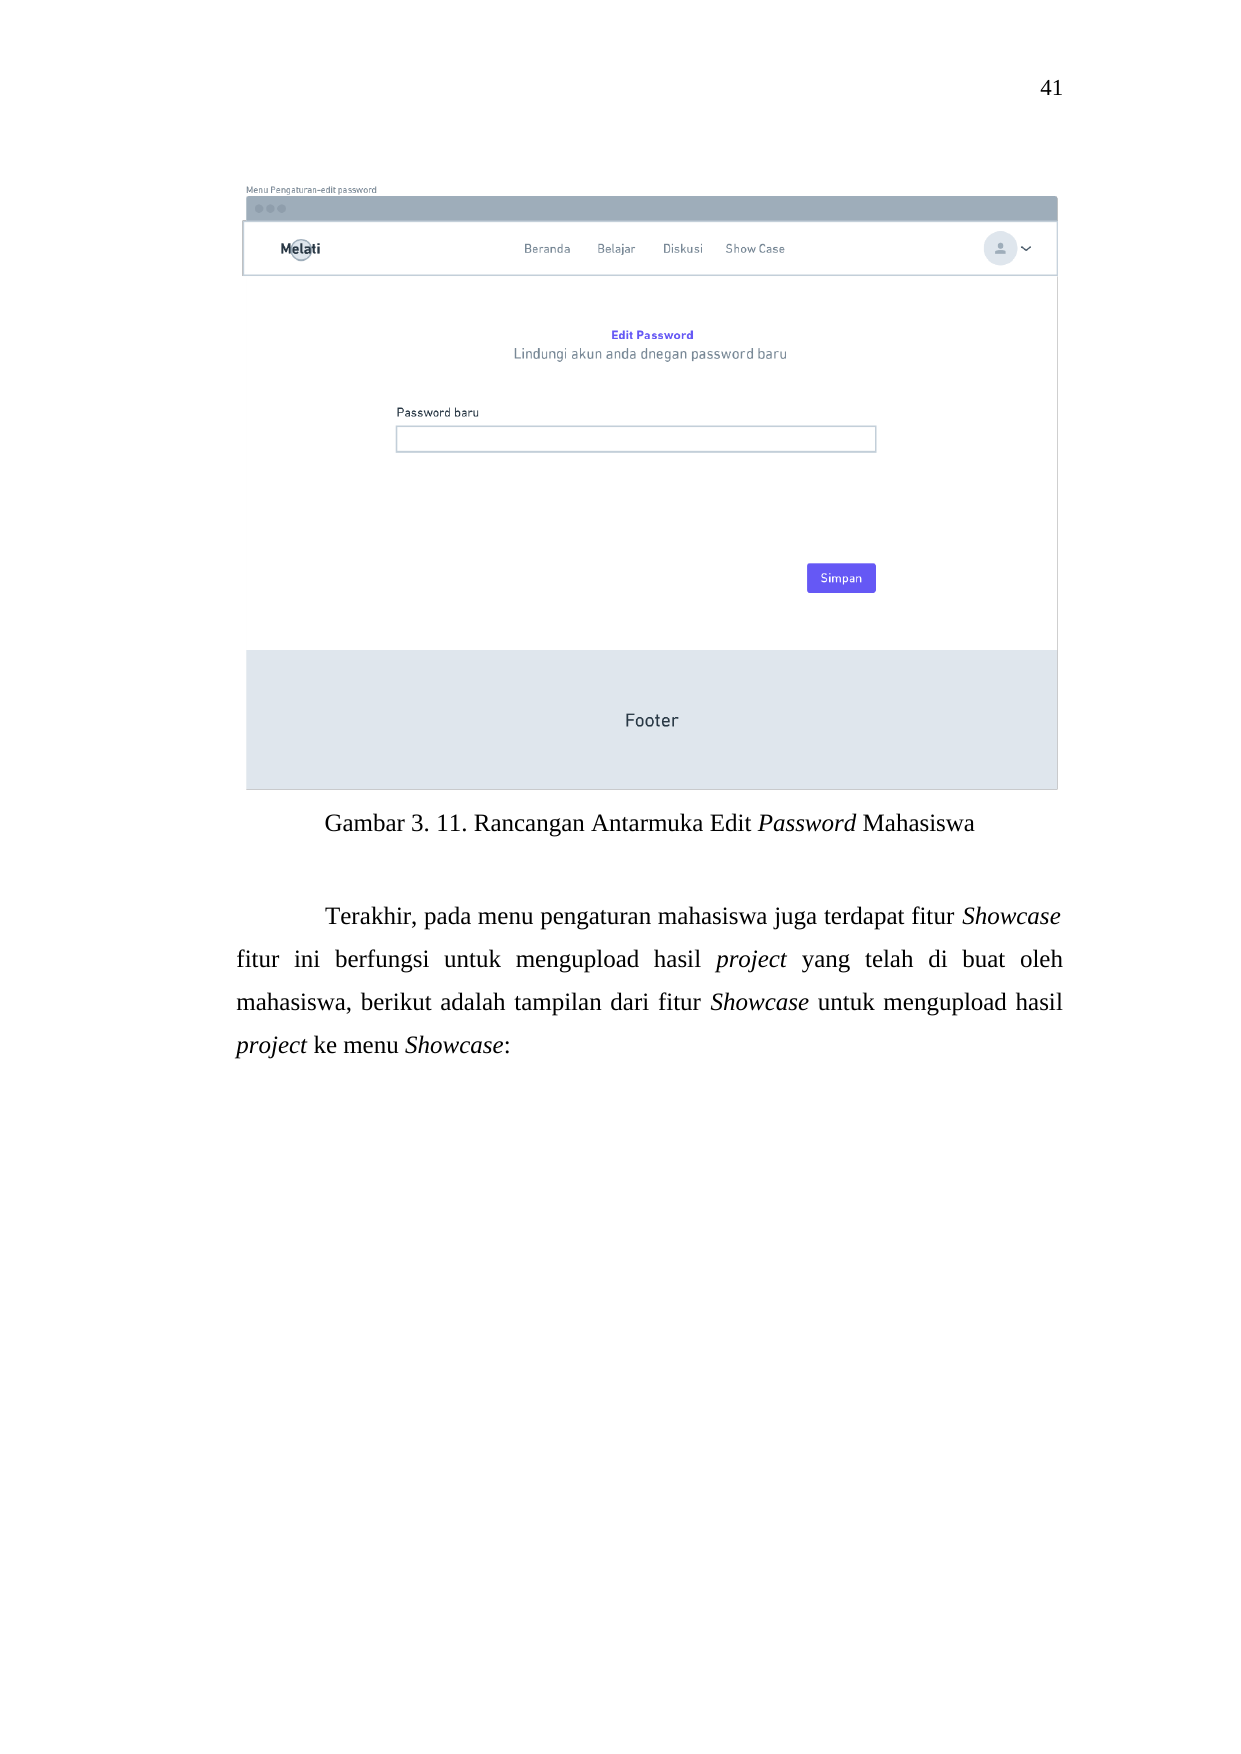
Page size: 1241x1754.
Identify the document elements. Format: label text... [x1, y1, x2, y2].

text Terakhir, pada menu pengaturan mahasiswa juga terdapat fitur Showcase fitur ini berfungsi untuk mengupload hasil project yang telah di buat oleh mahasiswa, berikut adalah tampilan dari fitur Showcase untuk mengupload hasil project ke menu Showcase: [236, 901, 1063, 1059]
text Gambar 3. 11. Rancangan Antarmuka Edit Password Mahasiswa [236, 808, 1063, 837]
picture [236, 177, 1063, 796]
